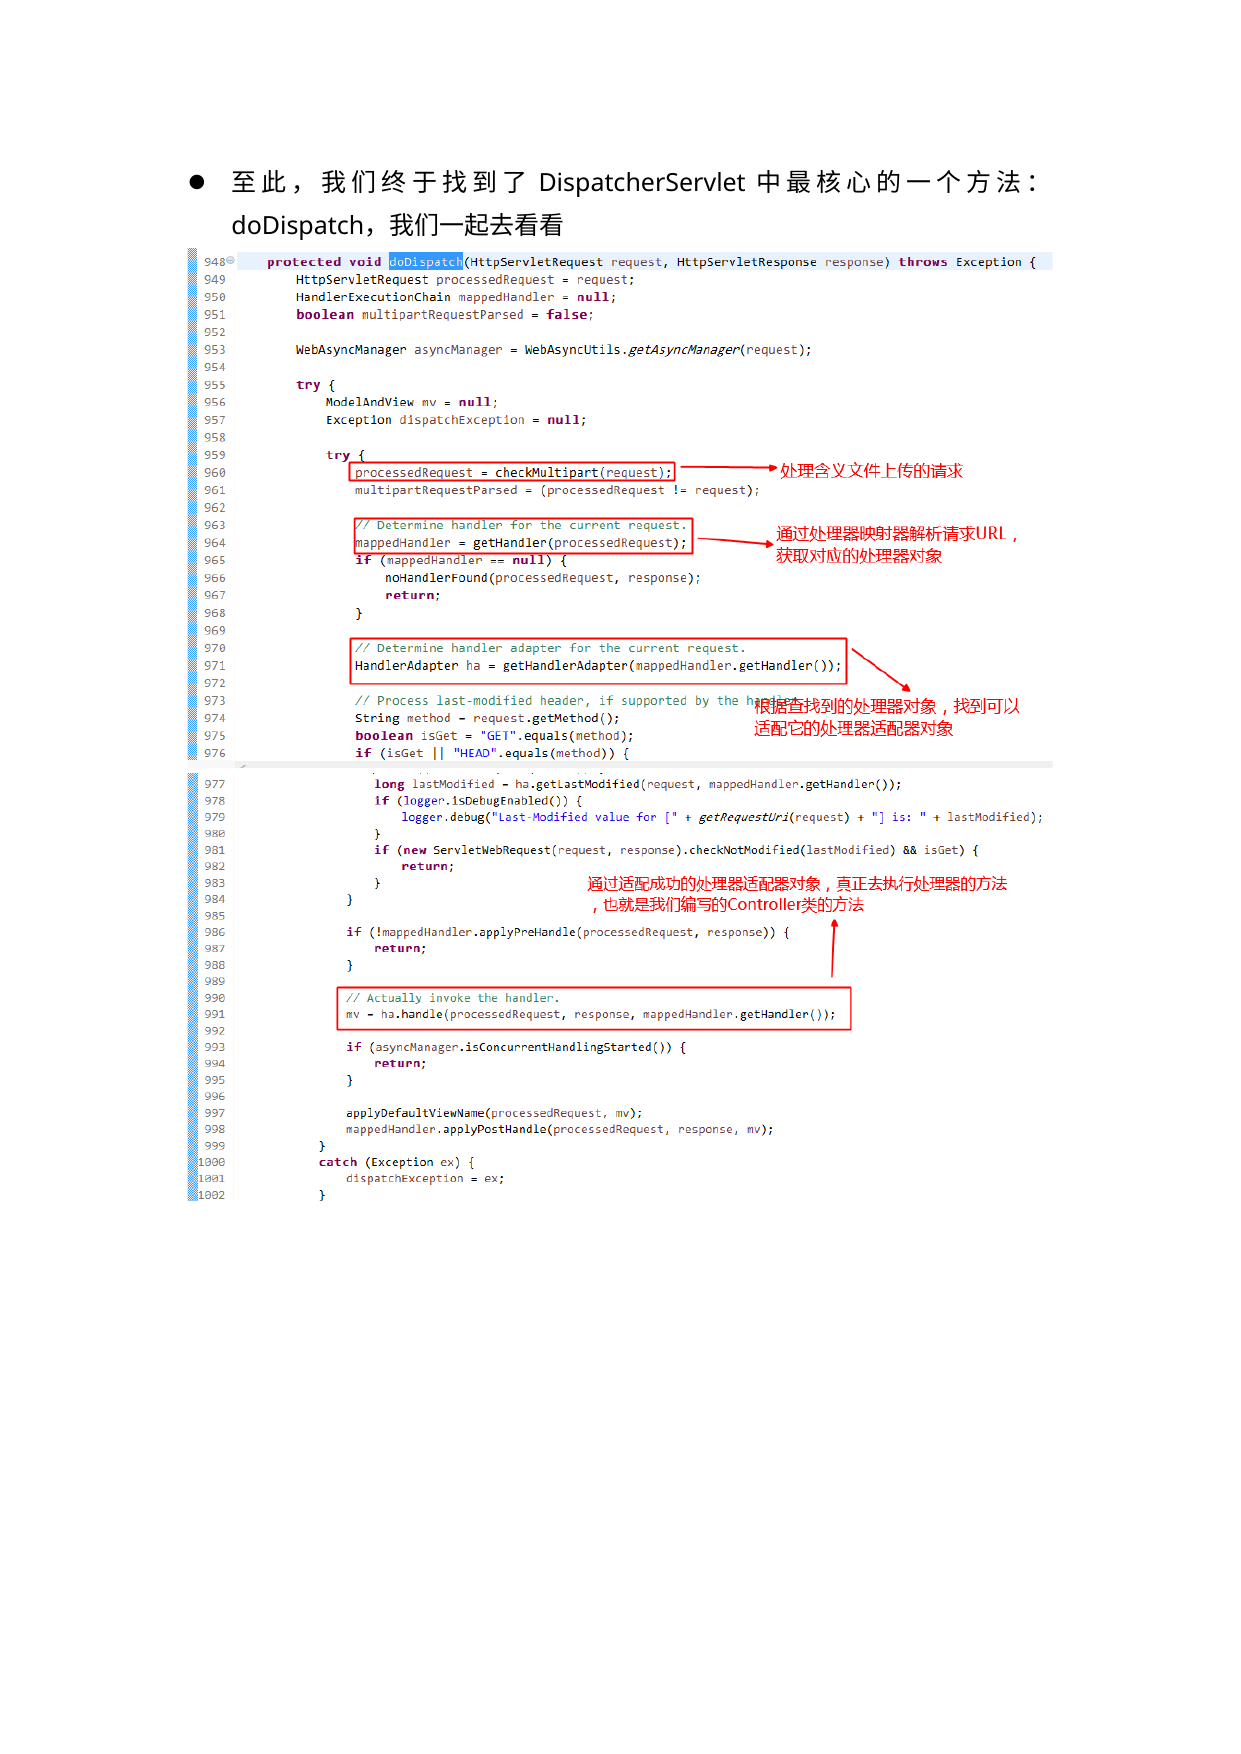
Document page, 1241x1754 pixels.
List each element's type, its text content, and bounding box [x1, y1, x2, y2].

list 至此，我们终于找到了DispatcherServlet中最核心的一个方法：doDispatch，我们一起去看看 [187, 162, 1053, 242]
picture [187, 248, 1053, 768]
picture [187, 773, 1053, 1201]
